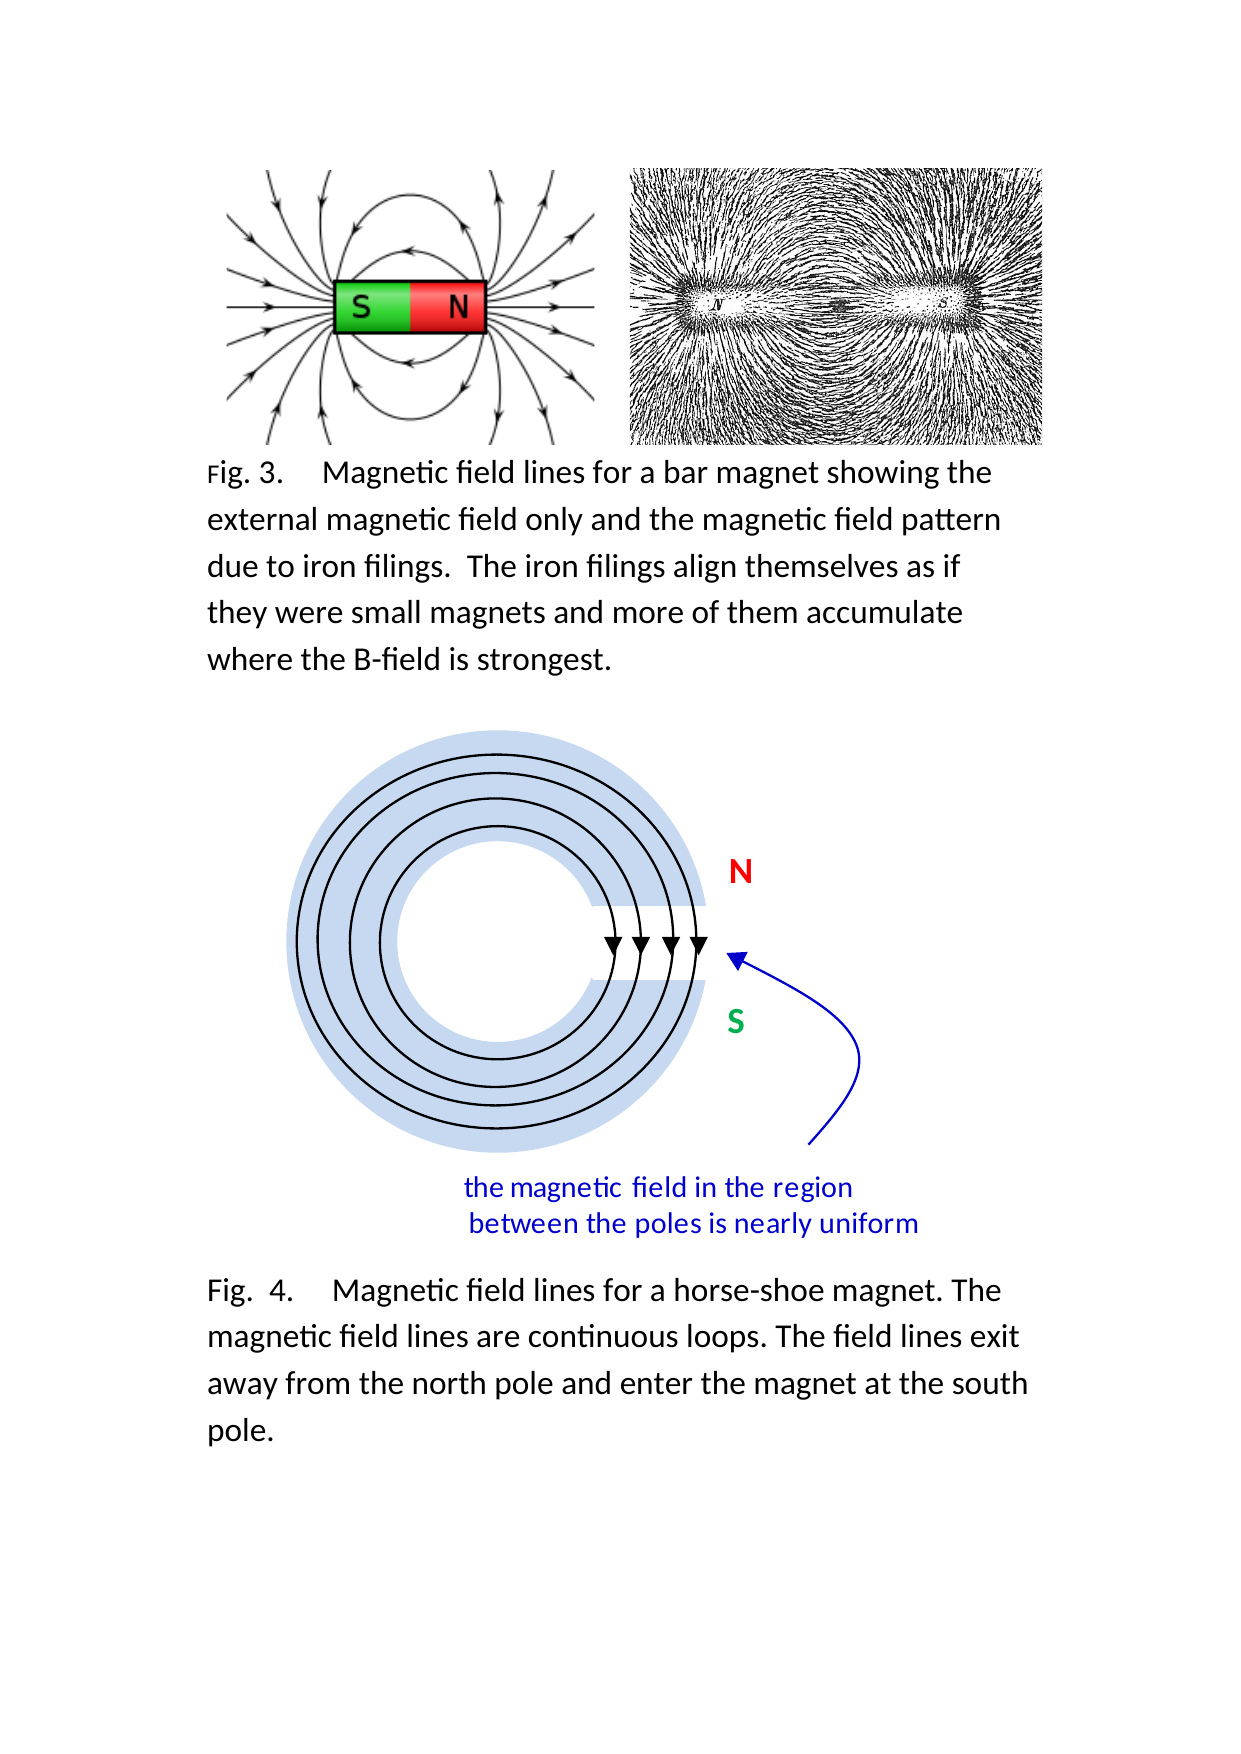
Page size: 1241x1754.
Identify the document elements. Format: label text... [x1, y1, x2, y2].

text Fig. 3. Magnetic field lines for a bar magnet showing the external magnetic field only and the magnetic field pattern due to iron filings. The iron filings align themselves as if they were small magnets and more of them accumulate where the B-field is strongest. [207, 225, 1019, 679]
picture [226, 170, 595, 445]
text Fig. 4. Magnetic field lines for a horse-shoe magnet. The magnetic field lines are continuous loops. The field lines exit away from the north pole and enter the magnet at the south pole. [207, 1269, 1034, 1450]
picture [629, 168, 1043, 445]
